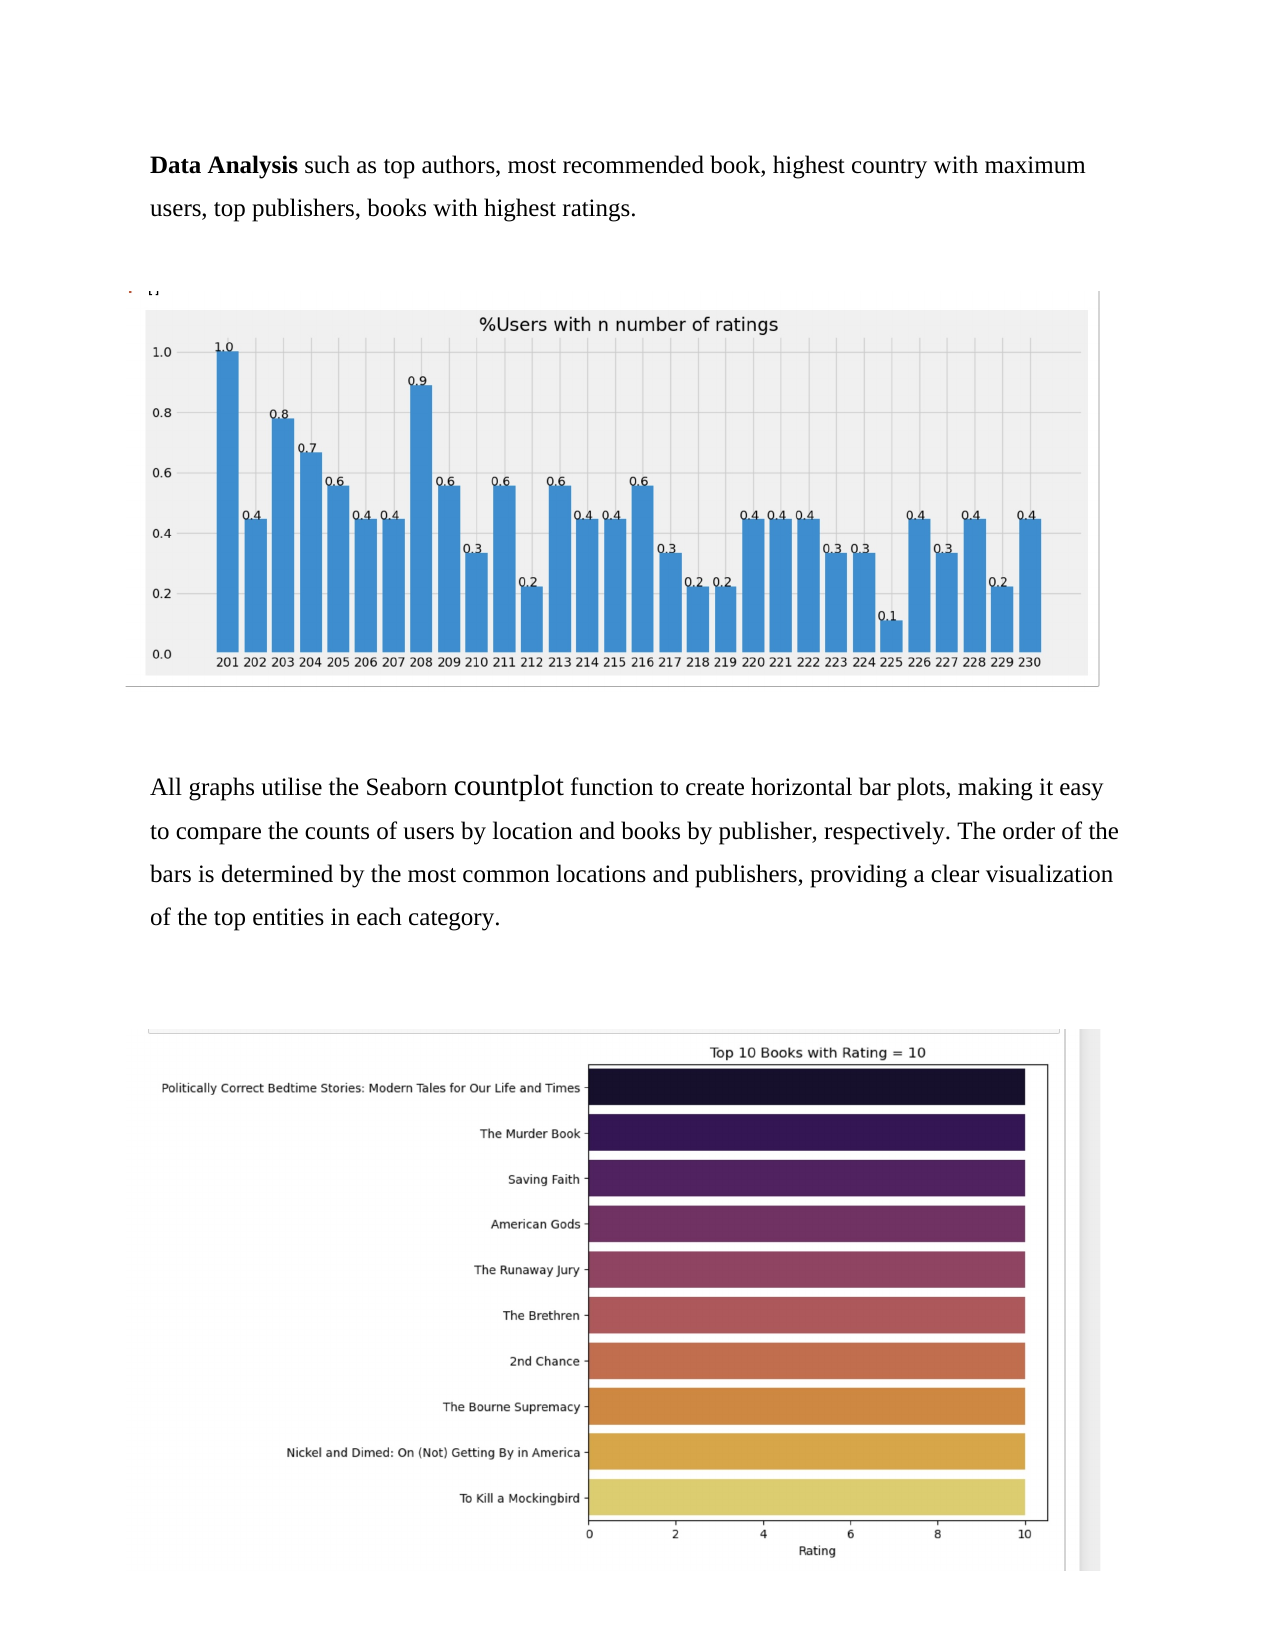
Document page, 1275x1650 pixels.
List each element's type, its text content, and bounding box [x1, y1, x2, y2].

picture [125, 291, 1101, 692]
text Data Analysis such as top authors, most recommended book, highest country with maximum users, top publishers, books with highest ratings. [150, 150, 1125, 222]
picture [125, 1029, 1101, 1571]
